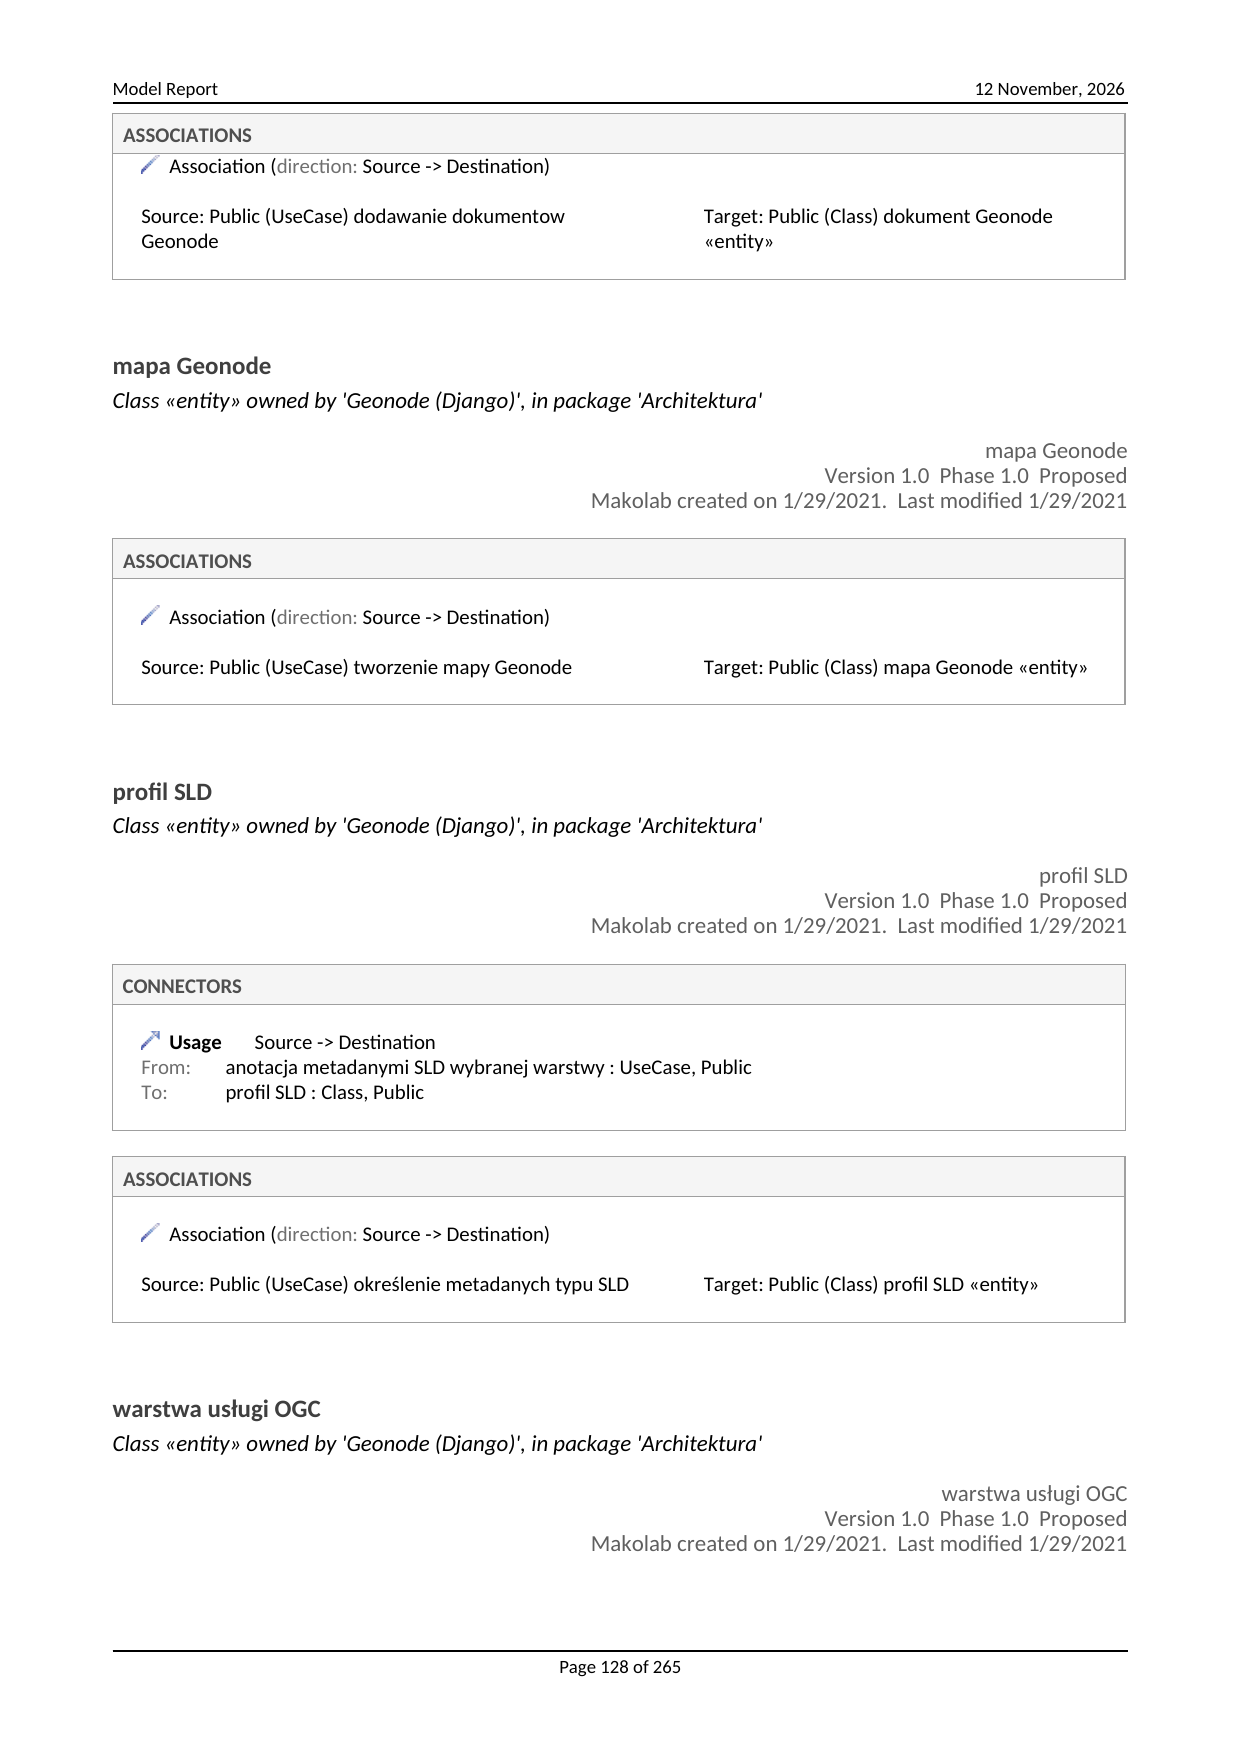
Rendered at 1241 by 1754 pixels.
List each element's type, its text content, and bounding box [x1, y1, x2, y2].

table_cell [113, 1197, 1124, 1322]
subtitle mapa Geonode [112, 355, 1128, 380]
text Version 1.0 Phase 1.0 Proposed [112, 1506, 1128, 1531]
picture [141, 1031, 160, 1050]
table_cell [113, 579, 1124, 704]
subtitle profil SLD [112, 780, 1128, 805]
text Class «entity» owned by 'Geonode (Django)', in package 'Architektura' [112, 388, 1128, 413]
text mapa Geonode [112, 438, 1128, 463]
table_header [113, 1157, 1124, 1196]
text Version 1.0 Phase 1.0 Proposed [112, 888, 1128, 913]
picture [141, 605, 160, 625]
picture [141, 155, 160, 174]
text Class «entity» owned by 'Geonode (Django)', in package 'Architektura' [112, 813, 1128, 838]
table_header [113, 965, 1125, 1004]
text Makolab created on 1/29/2021. Last modified 1/29/2021 [112, 1531, 1128, 1556]
text Version 1.0 Phase 1.0 Proposed [112, 463, 1128, 488]
text warstwa usługi OGC [112, 1481, 1128, 1506]
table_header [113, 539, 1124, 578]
text Class «entity» owned by 'Geonode (Django)', in package 'Architektura' [112, 1431, 1128, 1456]
picture [141, 1223, 160, 1242]
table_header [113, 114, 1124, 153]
subtitle warstwa usługi OGC [112, 1398, 1128, 1423]
text profil SLD [112, 863, 1128, 888]
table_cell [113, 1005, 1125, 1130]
text Makolab created on 1/29/2021. Last modified 1/29/2021 [112, 913, 1128, 938]
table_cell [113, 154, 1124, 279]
text Makolab created on 1/29/2021. Last modified 1/29/2021 [112, 488, 1128, 513]
